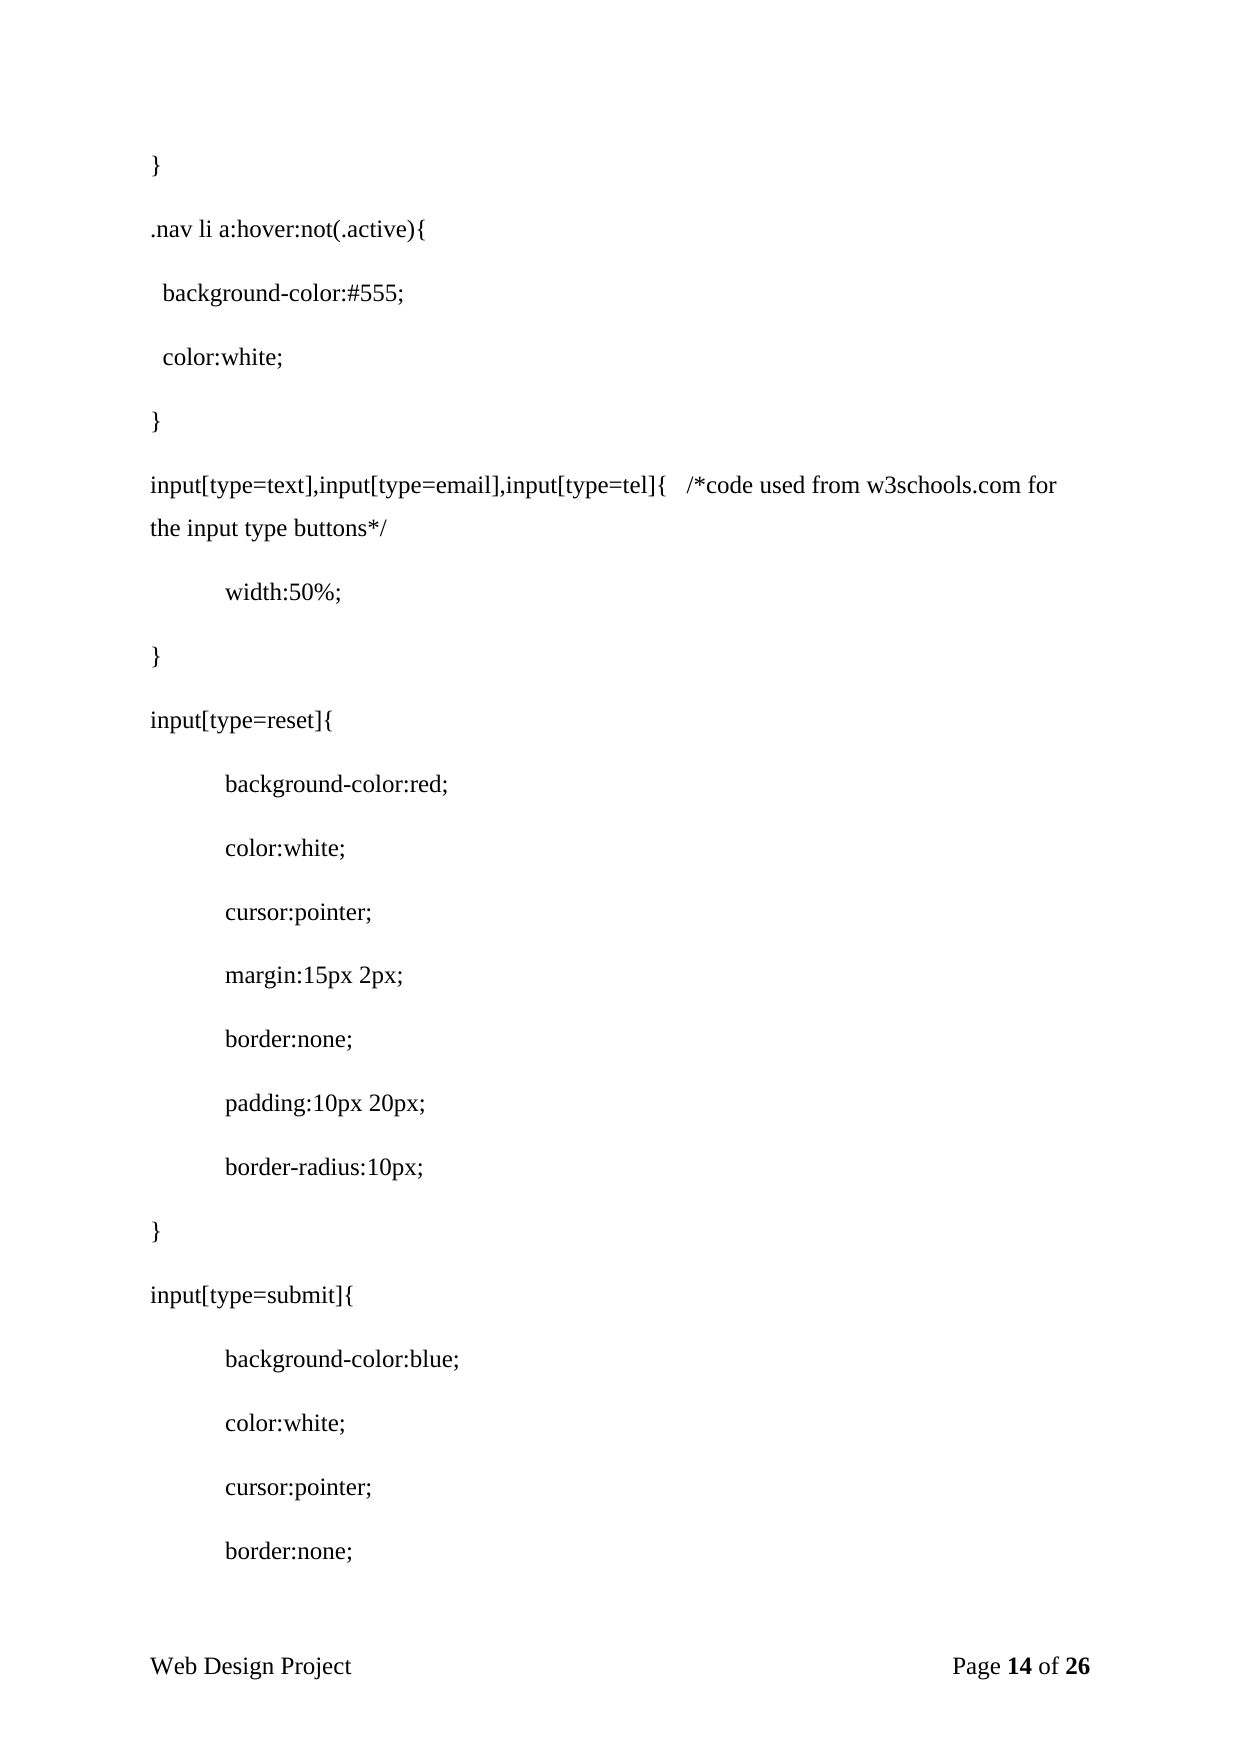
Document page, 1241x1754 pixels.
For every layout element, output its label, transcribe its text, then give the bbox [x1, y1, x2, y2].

text margin:15px 2px; [150, 961, 1090, 989]
text } [150, 406, 1090, 434]
text background-color:blue; [150, 1344, 1090, 1373]
text color:white; [150, 342, 1090, 371]
text .nav li a:hover:not(.active){ [150, 214, 1090, 243]
text } [150, 1216, 1090, 1245]
text border-radius:10px; [150, 1152, 1090, 1181]
text border:none; [150, 1536, 1090, 1565]
text cursor:pointer; [150, 1472, 1090, 1501]
text border:none; [150, 1024, 1090, 1053]
text background-color:#555; [150, 278, 1090, 307]
text background-color:red; [150, 769, 1090, 797]
text } [150, 150, 1090, 179]
text } [150, 641, 1090, 669]
text input[type=reset]{ [150, 705, 1090, 733]
text width:50%; [150, 577, 1090, 606]
text color:white; [150, 833, 1090, 861]
text input[type=text],input[type=email],input[type=tel]{ /*code used from w3schools.com for the input type buttons*/ [150, 470, 1090, 542]
text padding:10px 20px; [150, 1088, 1090, 1117]
text cursor:pointer; [150, 897, 1090, 925]
text color:white; [150, 1408, 1090, 1437]
text input[type=submit]{ [150, 1280, 1090, 1309]
